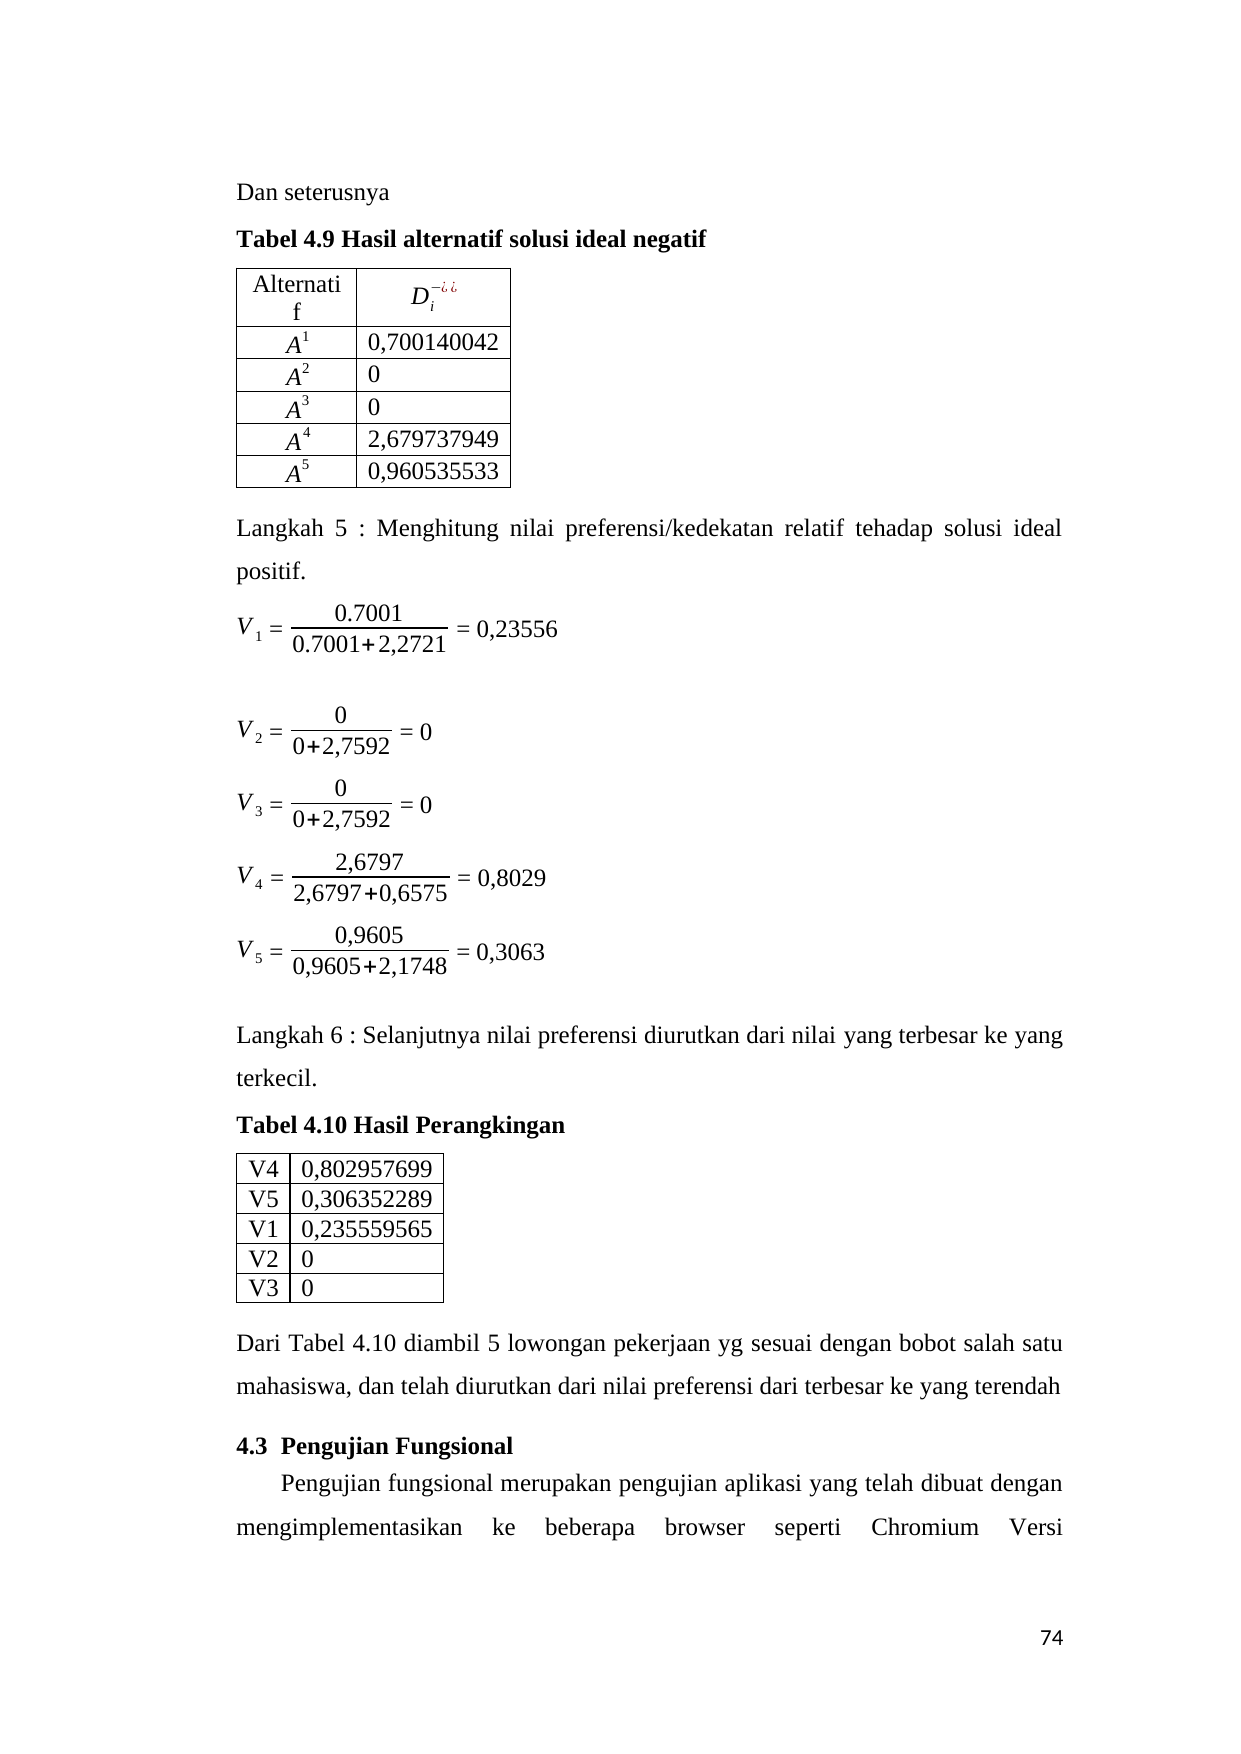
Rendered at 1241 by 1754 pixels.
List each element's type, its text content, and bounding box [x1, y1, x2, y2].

text = = 0 [236, 775, 1063, 834]
table_cell [237, 327, 356, 358]
table_cell [237, 456, 356, 487]
table_cell 0,960535533 [357, 456, 510, 487]
text = = 0,3063 [236, 921, 1063, 980]
table_cell V3 [237, 1274, 289, 1302]
table_header 0,802957699 [291, 1154, 443, 1183]
table_cell [237, 392, 356, 423]
table_cell [237, 424, 356, 455]
table_cell 0 [357, 392, 510, 423]
table_cell 0 [357, 359, 510, 391]
table_cell 0 [291, 1244, 443, 1272]
table_cell 0,700140042 [357, 327, 510, 358]
subtitle Pengujian Fungsional [236, 1431, 1063, 1460]
table_header Alternatif [237, 269, 356, 326]
subtitle Tabel 4.10 Hasil Perangkingan [236, 1110, 1063, 1139]
table_cell 2,679737949 [357, 424, 510, 455]
text = = 0,8029 [236, 848, 1063, 907]
table_cell 0,235559565 [291, 1214, 443, 1243]
table_cell 0,306352289 [291, 1184, 443, 1213]
table_cell V2 [237, 1244, 289, 1272]
text Dan seterusnya [236, 177, 1063, 206]
text Langkah 6 : Selanjutnya nilai preferensi diurutkan dari nilai yang terbesar ke yang terkecil. [236, 1020, 1063, 1092]
text Langkah 5 : Menghitung nilai preferensi/kedekatan relatif tehadap solusi ideal positif. [236, 513, 1063, 585]
table_cell V1 [237, 1214, 289, 1243]
text = = 0 [236, 701, 1063, 760]
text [236, 1468, 1063, 1540]
subtitle Tabel 4.9 Hasil alternatif solusi ideal negatif [236, 224, 1063, 253]
table_cell [237, 359, 356, 391]
table_cell V5 [237, 1184, 289, 1213]
table_cell 0 [291, 1274, 443, 1302]
text Dari Tabel 4.10 diambil 5 lowongan pekerjaan yg sesuai dengan bobot salah satu mahasiswa, dan telah diurutkan dari nilai preferensi dari terbesar ke yang terendah [236, 1328, 1063, 1400]
text = = 0,23556 [236, 599, 1063, 658]
table_header [357, 269, 510, 326]
table_header V4 [237, 1154, 289, 1183]
